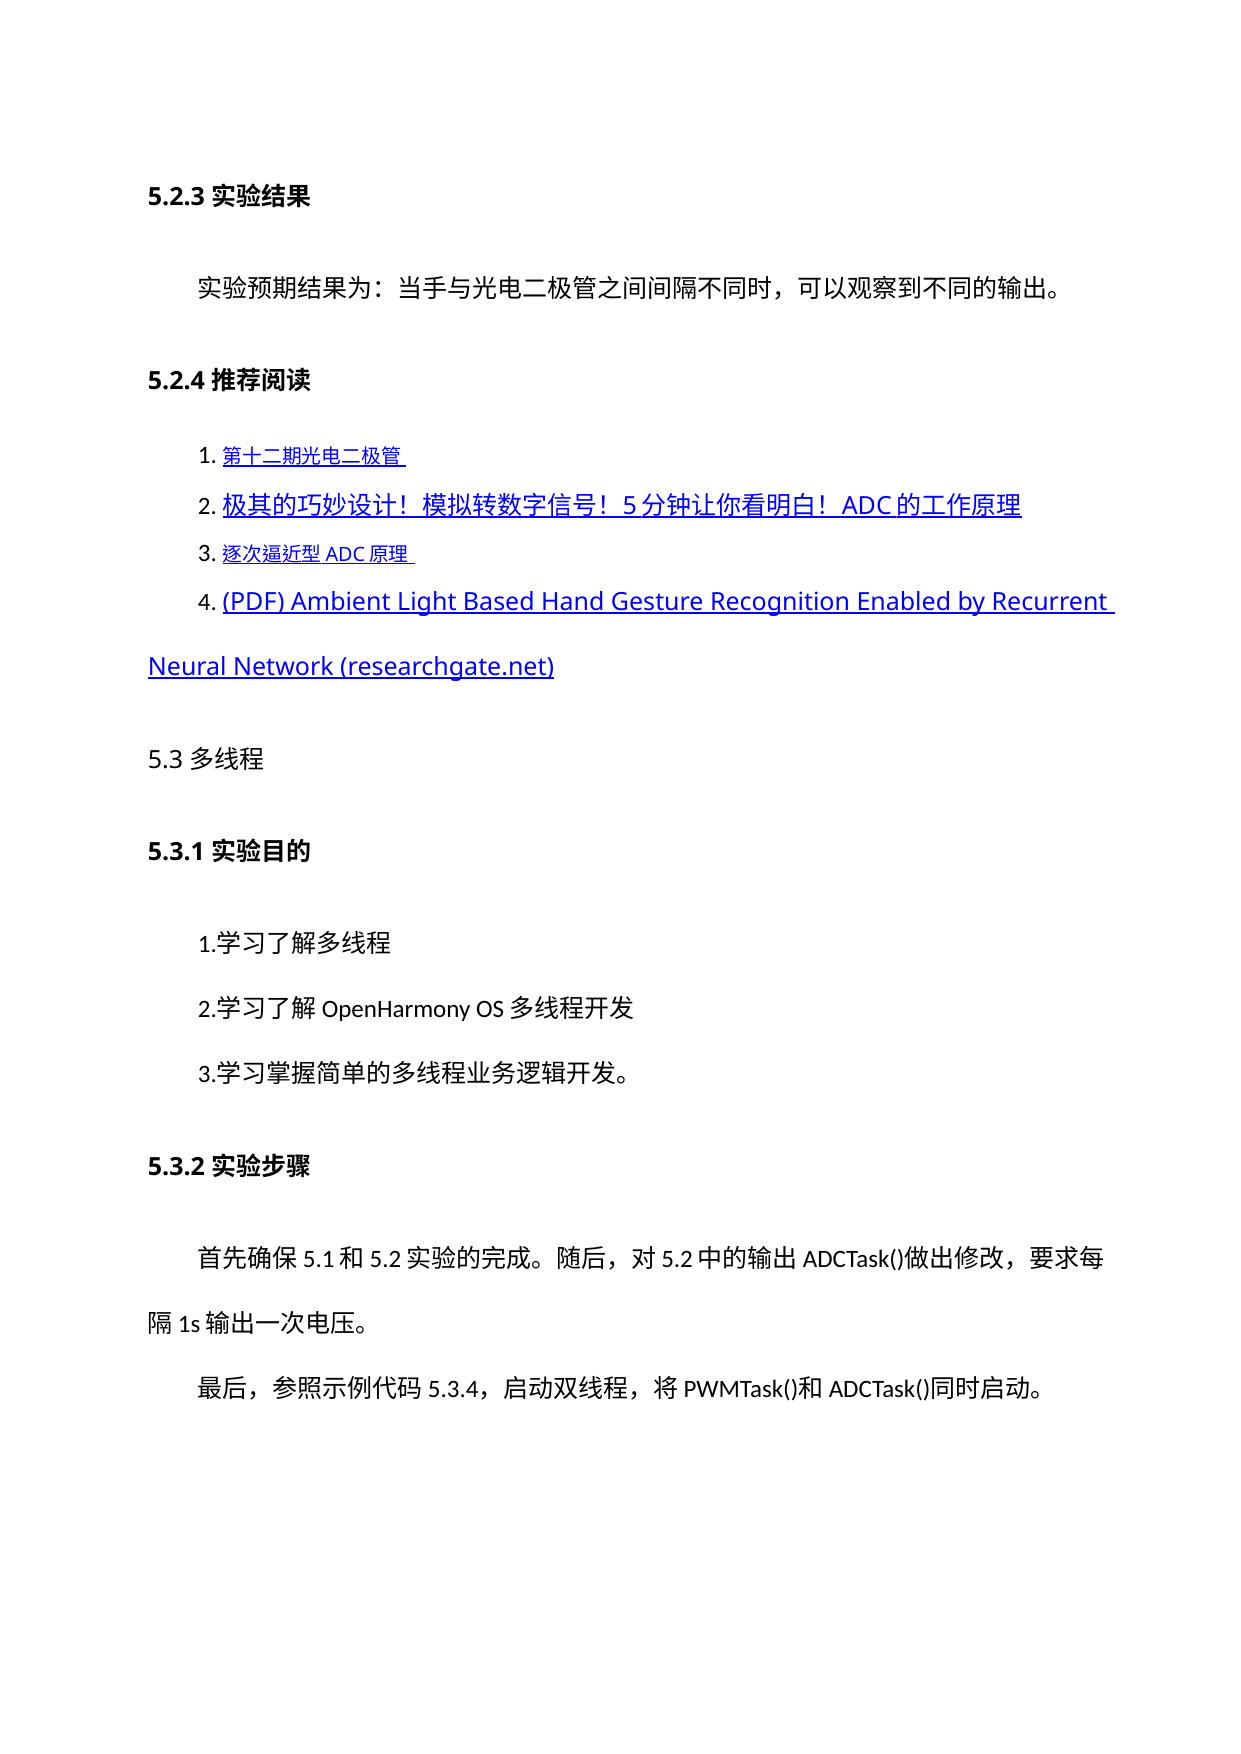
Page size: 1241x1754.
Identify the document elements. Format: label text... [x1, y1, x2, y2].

subtitle 5.3.2 实验步骤 [148, 1132, 1122, 1197]
text 3. 逐次逼近型ADC原理 [148, 536, 1122, 568]
subtitle 5.2.3 实验结果 [148, 162, 1122, 227]
text 最后，参照示例代码5.3.4，启动双线程，将PWMTask()和ADCTask()同时启动。 [148, 1354, 1122, 1419]
text 1.学习了解多线程 [148, 909, 1122, 974]
text 首先确保5.1和5.2实验的完成。随后，对5.2中的输出ADCTask()做出修改，要求每隔1s输出一次电压。 [148, 1224, 1122, 1354]
subtitle 5.2.4 推荐阅读 [148, 346, 1122, 411]
subtitle 5.3.1 实验目的 [148, 817, 1122, 882]
text 2. 极其的巧妙设计！模拟转数字信号！5分钟让你看明白！ADC的工作原理 [148, 471, 1122, 536]
text 2.学习了解OpenHarmony OS多线程开发 [148, 974, 1122, 1039]
text 3.学习掌握简单的多线程业务逻辑开发。 [148, 1039, 1122, 1104]
subtitle 5.3 多线程 [148, 725, 1122, 790]
text 4. (PDF) Ambient Light Based Hand Gesture Recognition Enabled by Recurrent Neural Network (researchgate.net) [148, 568, 1122, 698]
text 1. 第十二期光电二极管 [148, 438, 1122, 471]
text 实验预期结果为：当手与光电二极管之间间隔不同时，可以观察到不同的输出。 [148, 254, 1122, 319]
